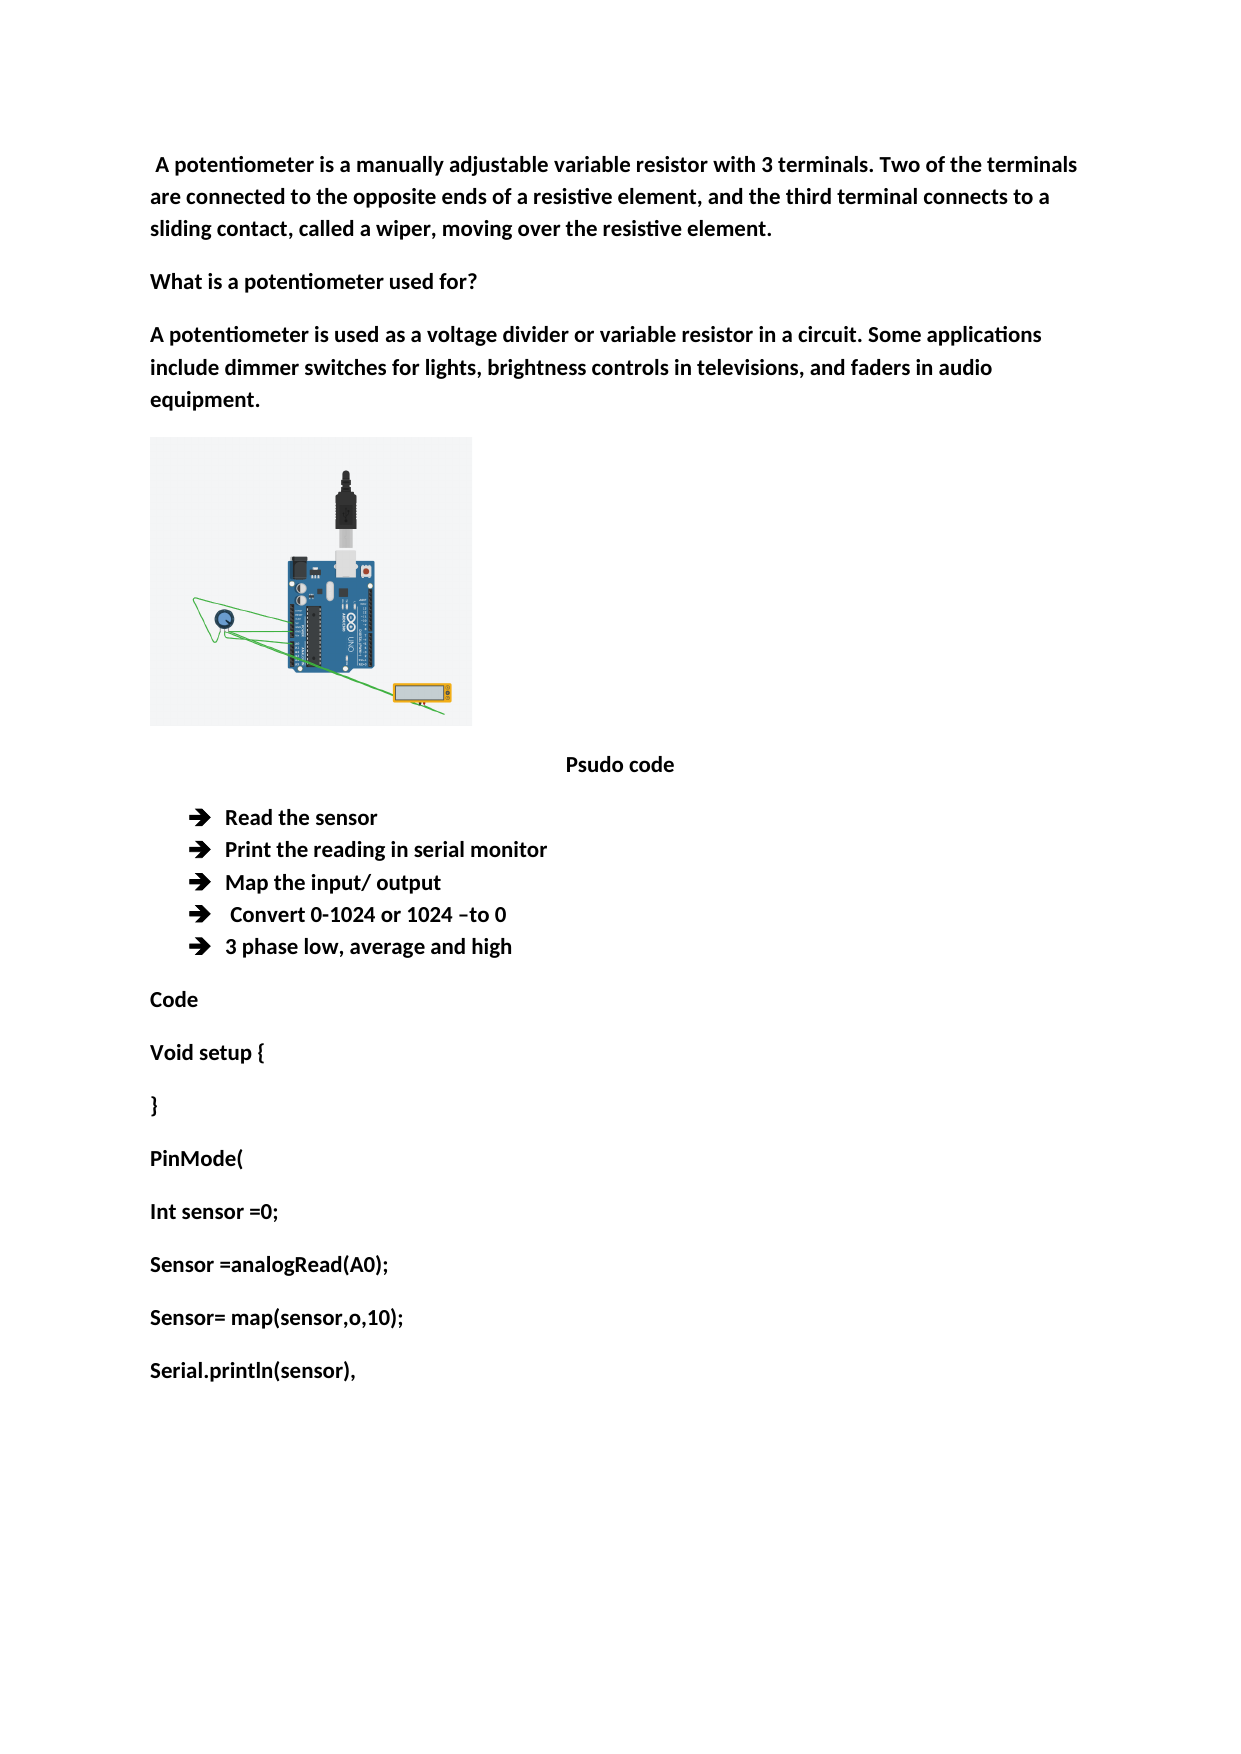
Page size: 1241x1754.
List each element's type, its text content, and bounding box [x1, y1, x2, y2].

text Int sensor =0; [150, 1197, 1090, 1225]
text Serial.println(sensor), [150, 1356, 1090, 1384]
picture [150, 437, 473, 726]
text Void setup { [150, 1038, 1090, 1066]
list Map the input/ output [187, 868, 1090, 896]
list Convert 0-1024 or 1024 –to 0 [187, 900, 1090, 928]
list 3 phase low, average and high [187, 932, 1090, 960]
text Code [150, 985, 1090, 1013]
text A potentiometer is a manually adjustable variable resistor with 3 terminals. Two of the terminals are connected to the opposite ends of a resistive element, and the third terminal connects to a sliding contact, called a wiper, moving over the resistive element. [150, 150, 1090, 242]
text A potentiometer is used as a voltage divider or variable resistor in a circuit. Some applications include dimmer switches for lights, brightness controls in televisions, and faders in audio equipment. [150, 320, 1090, 413]
text Sensor= map(sensor,o,10); [150, 1303, 1090, 1331]
list Print the reading in serial monitor [187, 835, 1090, 863]
text } [150, 1091, 1090, 1119]
text PinMode( [150, 1144, 1090, 1172]
list Read the sensor [187, 803, 1090, 831]
text What is a potentiometer used for? [150, 267, 1090, 295]
text Sensor =analogRead(A0); [150, 1250, 1090, 1278]
text Psudo code [150, 750, 1090, 778]
